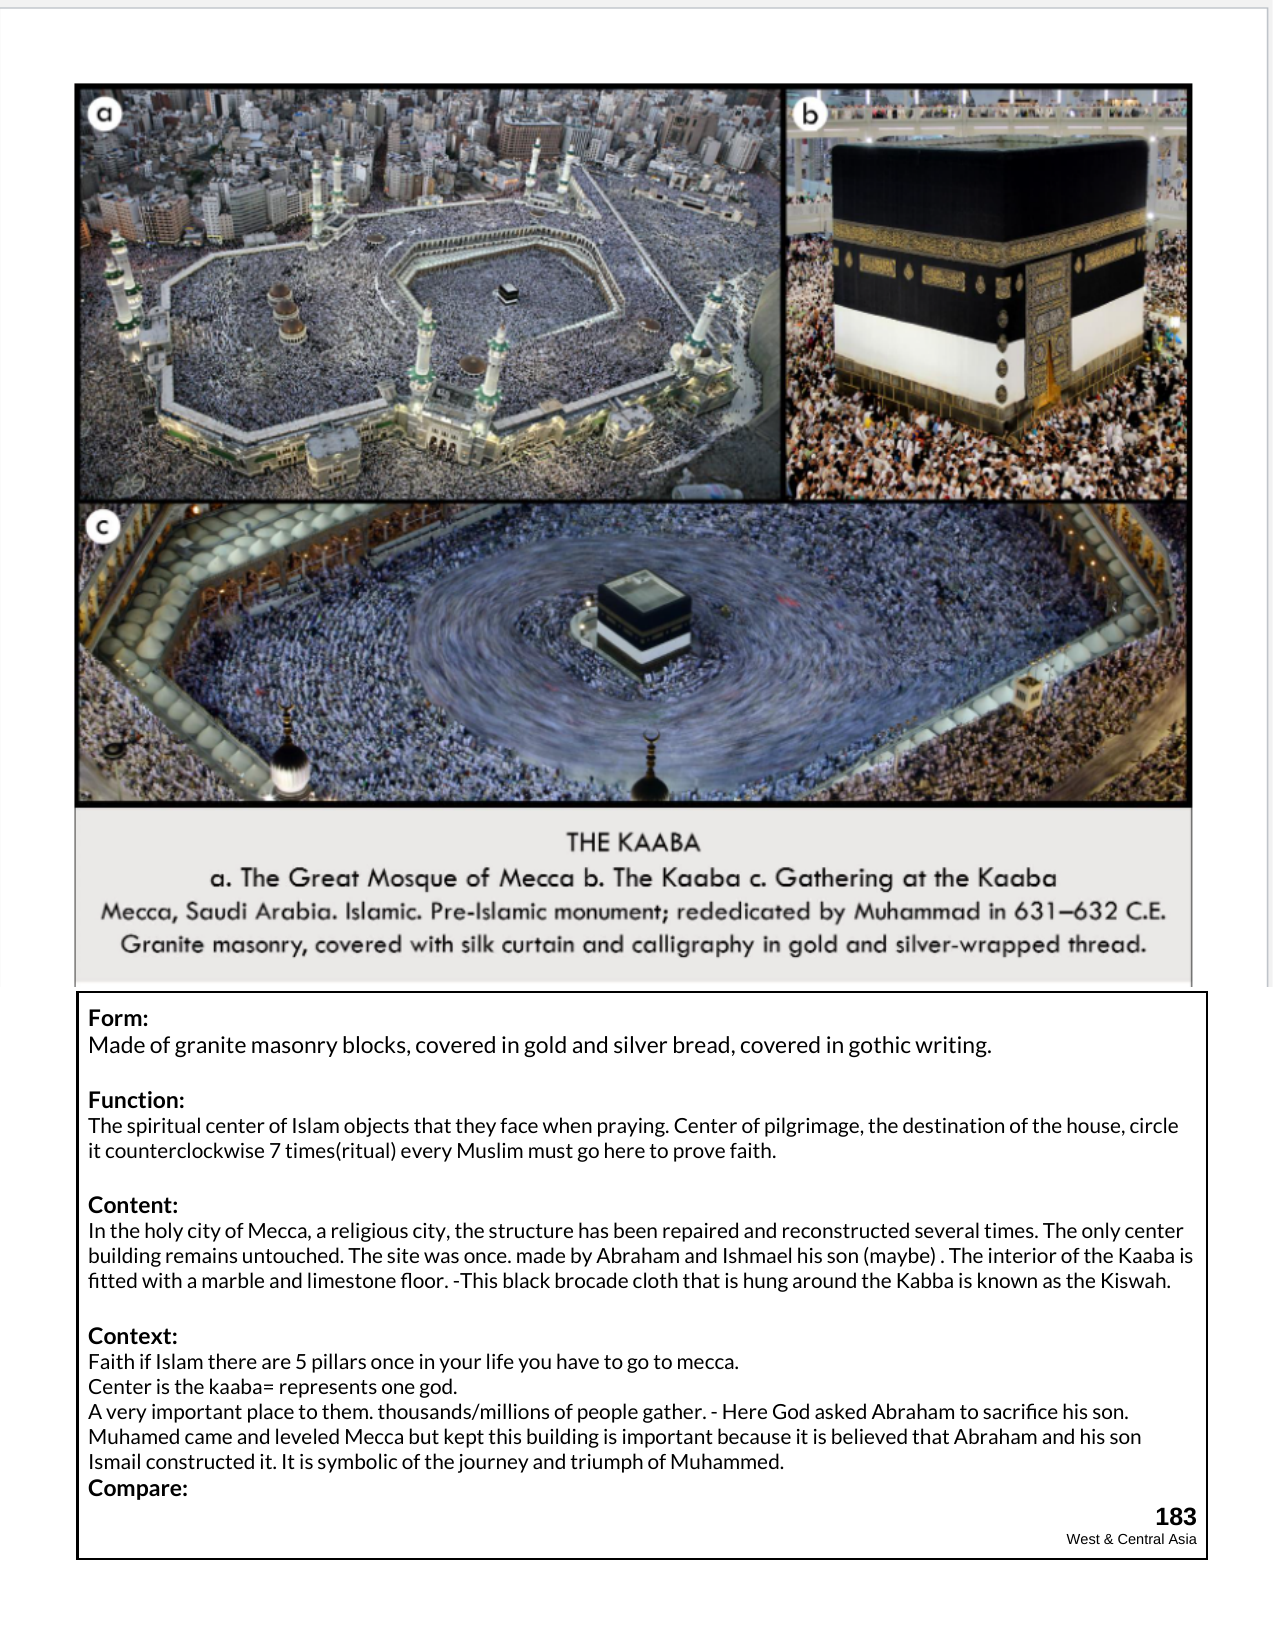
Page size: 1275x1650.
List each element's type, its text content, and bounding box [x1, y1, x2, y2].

picture [0, 0, 1273, 987]
table_header Form: Made of granite masonry blocks, covered in gold and silver bread, covered in gothic writing. Function: The spiritual center of Islam objects that they face when praying. Center of pilgrimage, the destination of the house, circle it counterclockwise 7 times(ritual) every Muslim must go here to prove faith. Content: In the holy city of Mecca, a religious city, the structure has been repaired and reconstructed several times. The only center building remains untouched. The site was once. made by Abraham and Ishmael his son (maybe) . The interior of the Kaaba is fitted with a marble and limestone floor. -This black brocade cloth that is hung around the Kabba is known as the Kiswah. Context: Faith if Islam there are 5 pillars once in your life you have to go to mecca. Center is the kaaba= represents one god. A very important place to them. thousands/millions of people gather. - Here God asked Abraham to sacrifice his son. Muhamed came and leveled Mecca but kept this building is important because it is believed that Abraham and his son Ismail constructed it. It is symbolic of the journey and triumph of Muhammed. Compare: 183 West & Central Asia [79, 993, 1206, 1558]
